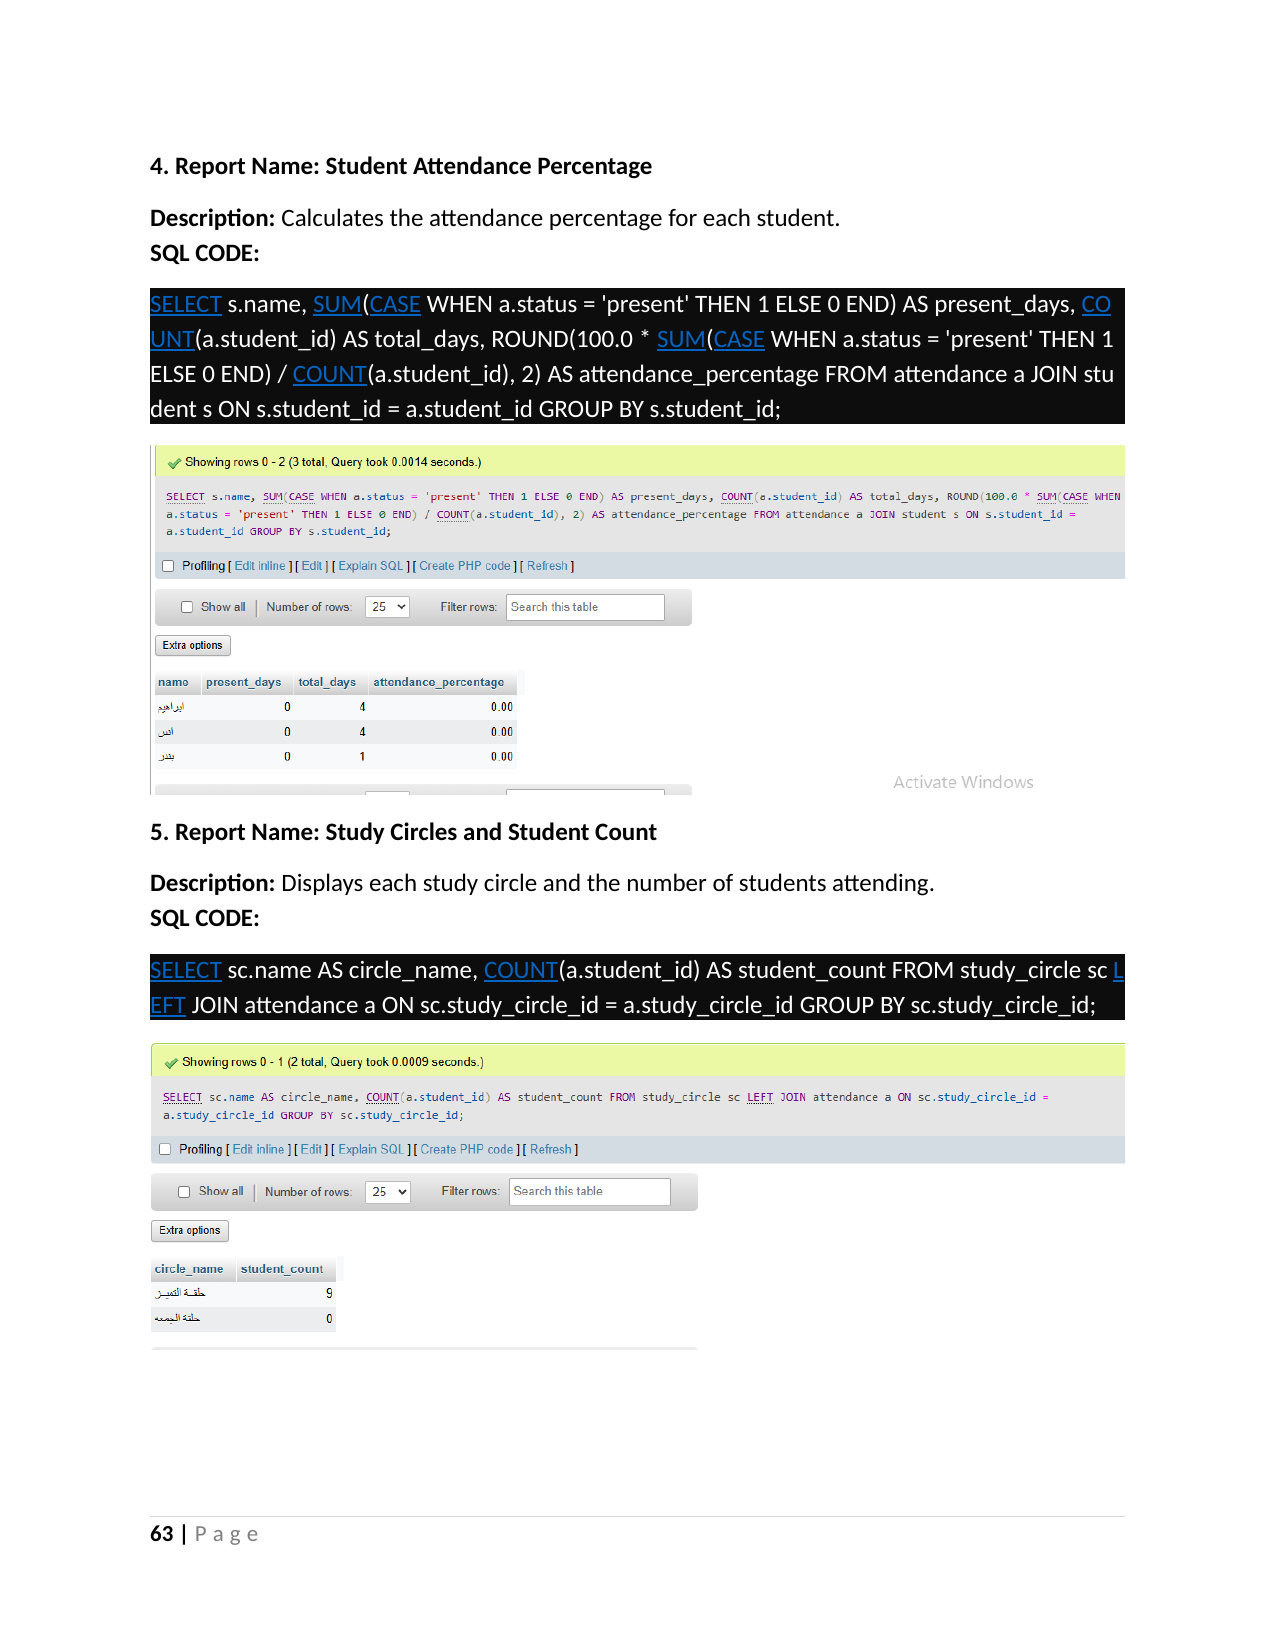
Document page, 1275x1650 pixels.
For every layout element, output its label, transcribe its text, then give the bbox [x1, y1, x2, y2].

text SELECT sc.name AS circle_name, COUNT(a.student_id) AS student_count FROM study_circle sc LEFT JOIN attendance a ON sc.study_circle_id = a.study_circle_id GROUP BY sc.study_circle_id; [150, 954, 1125, 1020]
text SELECT s.name, SUM(CASE WHEN a.status = 'present' THEN 1 ELSE 0 END) AS present_days, COUNT(a.student_id) AS total_days, ROUND(100.0 * SUM(CASE WHEN a.status = 'present' THEN 1 ELSE 0 END) / COUNT(a.student_id), 2) AS attendance_percentage FROM attendance a JOIN student s ON s.student_id = a.student_id GROUP BY s.student_id; [150, 288, 1125, 424]
text 5. Report Name: Study Circles and Student Count [150, 816, 1125, 846]
text 4. Report Name: Student Attendance Percentage [150, 150, 1125, 181]
text Description: Calculates the attendance percentage for each student. SQL CODE: [150, 202, 1125, 267]
picture [150, 445, 1125, 795]
text Description: Displays each study circle and the number of students attending. SQL CODE: [150, 867, 1125, 933]
picture [150, 1040, 1125, 1350]
